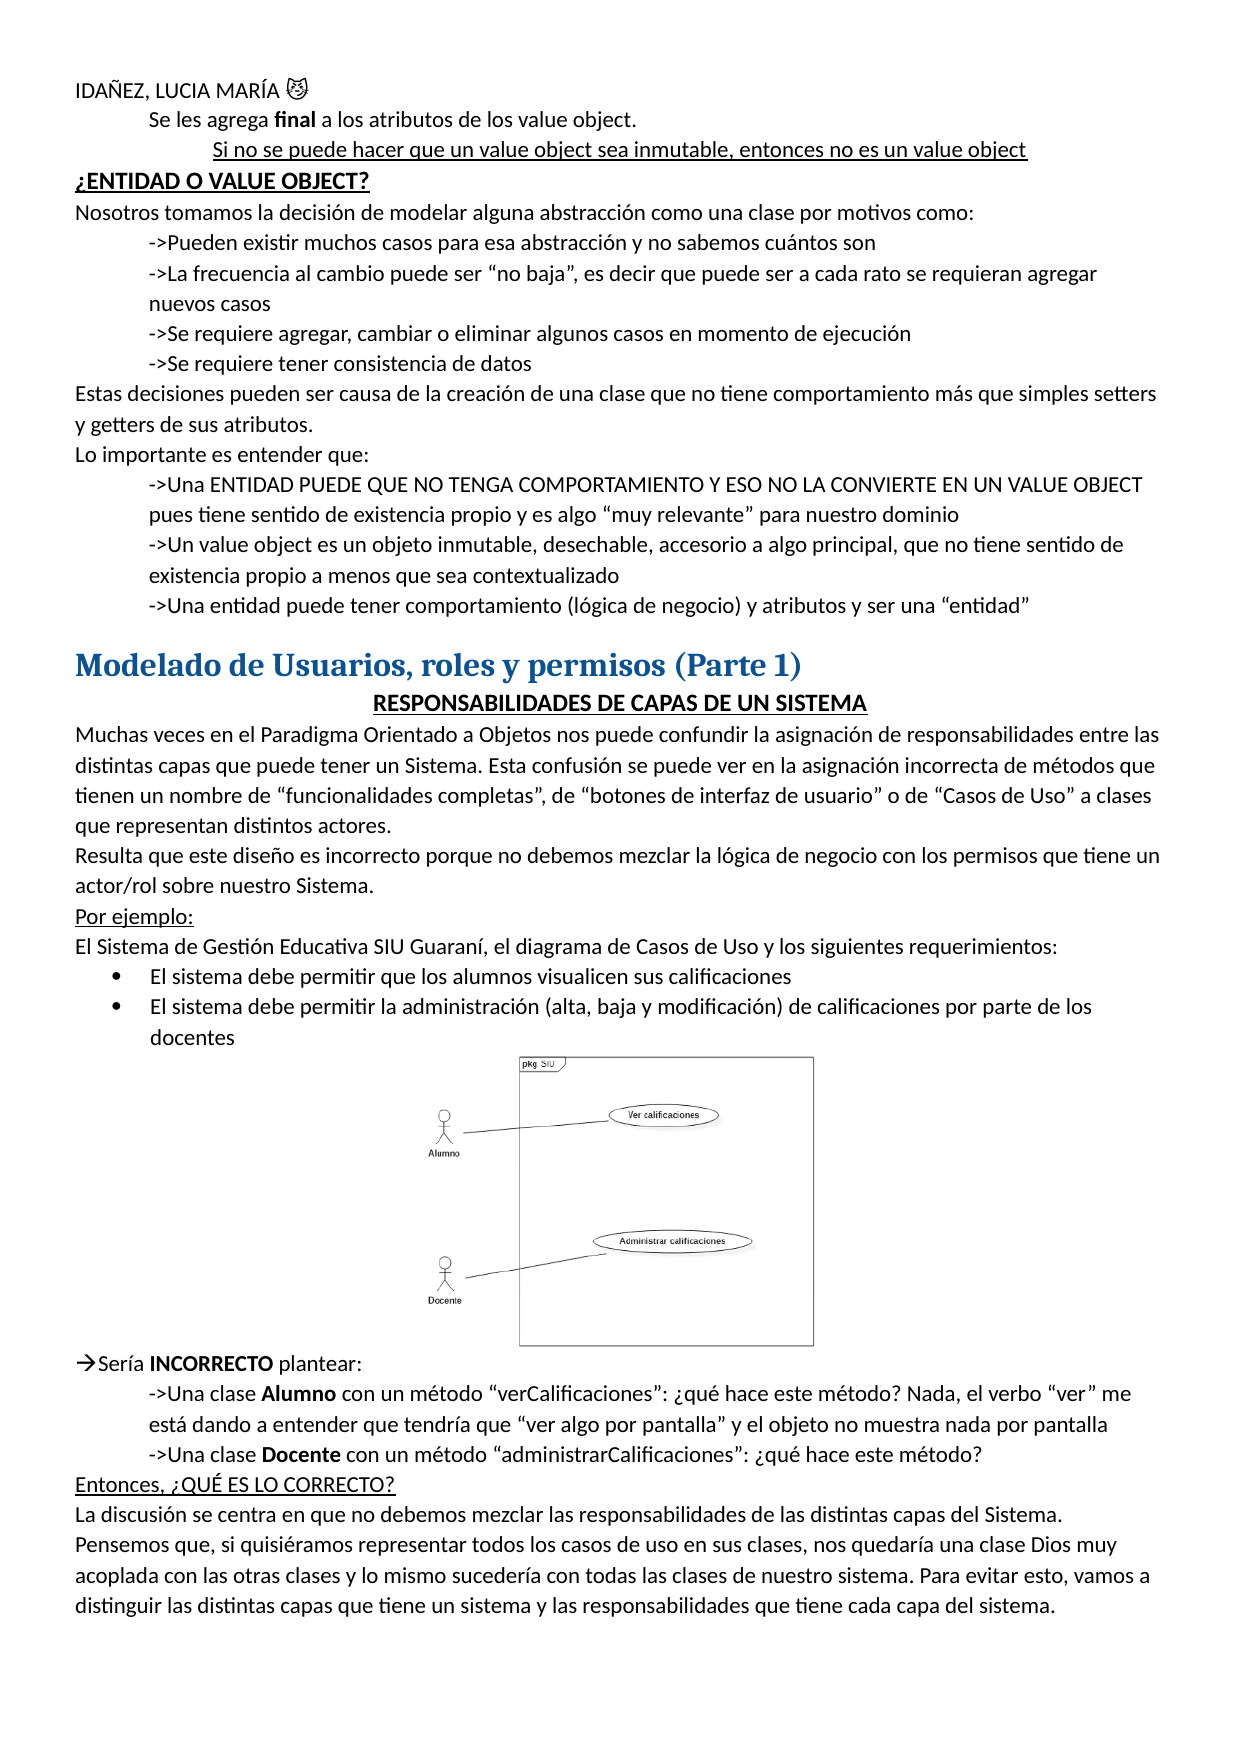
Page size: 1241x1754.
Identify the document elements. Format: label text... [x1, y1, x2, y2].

text ->Una entidad puede tener comportamiento (lógica de negocio) y atributos y ser una “entidad” [148, 591, 1165, 619]
text Se les agrega final a los atributos de los value object. [75, 105, 1165, 133]
text Pensemos que, si quisiéramos representar todos los casos de uso en sus clases, nos quedaría una clase Dios muy acoplada con las otras clases y lo mismo sucedería con todas las clases de nuestro sistema. Para evitar esto, vamos a distinguir las distintas capas que tiene un sistema y las responsabilidades que tiene cada capa del sistema. [75, 1531, 1165, 1619]
text Lo importante es entender que: [75, 440, 1165, 468]
text ->Una clase Docente con un método “administrarCalificaciones”: ¿qué hace este método? [75, 1440, 1165, 1468]
text ->Pueden existir muchos casos para esa abstracción y no sabemos cuántos son [75, 228, 1165, 257]
text Por ejemplo: [75, 902, 1165, 930]
text El Sistema de Gestión Educativa SIU Guaraní, el diagrama de Casos de Uso y los siguientes requerimientos: [75, 932, 1165, 960]
list El sistema debe permitir que los alumnos visualicen sus calificaciones [112, 962, 1165, 990]
subtitle Modelado de Usuarios, roles y permisos (Parte 1) [75, 646, 1165, 684]
text Entonces, ¿QUÉ ES LO CORRECTO? [75, 1470, 1165, 1498]
text ¿ENTIDAD O VALUE OBJECT? [75, 165, 1165, 196]
text ->Una clase Alumno con un método “verCalificaciones”: ¿qué hace este método? Nada, el verbo “ver” me está dando a entender que tendría que “ver algo por pantalla” y el objeto no muestra nada por pantalla [148, 1379, 1165, 1438]
text ->La frecuencia al cambio puede ser “no baja”, es decir que puede ser a cada rato se requieran agregar nuevos casos [149, 259, 1165, 317]
text Estas decisiones pueden ser causa de la creación de una clase que no tiene comportamiento más que simples setters y getters de sus atributos. [75, 379, 1165, 438]
text La discusión se centra en que no debemos mezclar las responsabilidades de las distintas capas del Sistema. [75, 1500, 1165, 1528]
text Resulta que este diseño es incorrecto porque no debemos mezclar la lógica de negocio con los permisos que tiene un actor/rol sobre nuestro Sistema. [75, 841, 1165, 899]
text Sería INCORRECTO plantear: [75, 1349, 1165, 1377]
text Si no se puede hacer que un value object sea inmutable, entonces no es un value object [75, 135, 1165, 163]
text ->Se requiere tener consistencia de datos [75, 349, 1165, 377]
text ->Se requiere agregar, cambiar o eliminar algunos casos en momento de ejecución [75, 319, 1165, 347]
text Muchas veces en el Paradigma Orientado a Objetos nos puede confundir la asignación de responsabilidades entre las distintas capas que puede tener un Sistema. Esta confusión se puede ver en la asignación incorrecta de métodos que tienen un nombre de “funcionalidades completas”, de “botones de interfaz de usuario” o de “Casos de Uso” a clases que representan distintos actores. [75, 721, 1165, 839]
text Nosotros tomamos la decisión de modelar alguna abstracción como una clase por motivos como: [75, 198, 1165, 226]
text ->Un value object es un objeto inmutable, desechable, accesorio a algo principal, que no tiene sentido de existencia propio a menos que sea contextualizado [148, 531, 1165, 589]
text RESPONSABILIDADES DE CAPAS DE UN SISTEMA [75, 688, 1165, 718]
picture [424, 1052, 816, 1348]
text ->Una ENTIDAD PUEDE QUE NO TENGA COMPORTAMIENTO Y ESO NO LA CONVIERTE EN UN VALUE OBJECT pues tiene sentido de existencia propio y es algo “muy relevante” para nuestro dominio [148, 470, 1165, 528]
list El sistema debe permitir la administración (alta, baja y modificación) de calificaciones por parte de los docentes [112, 992, 1165, 1051]
